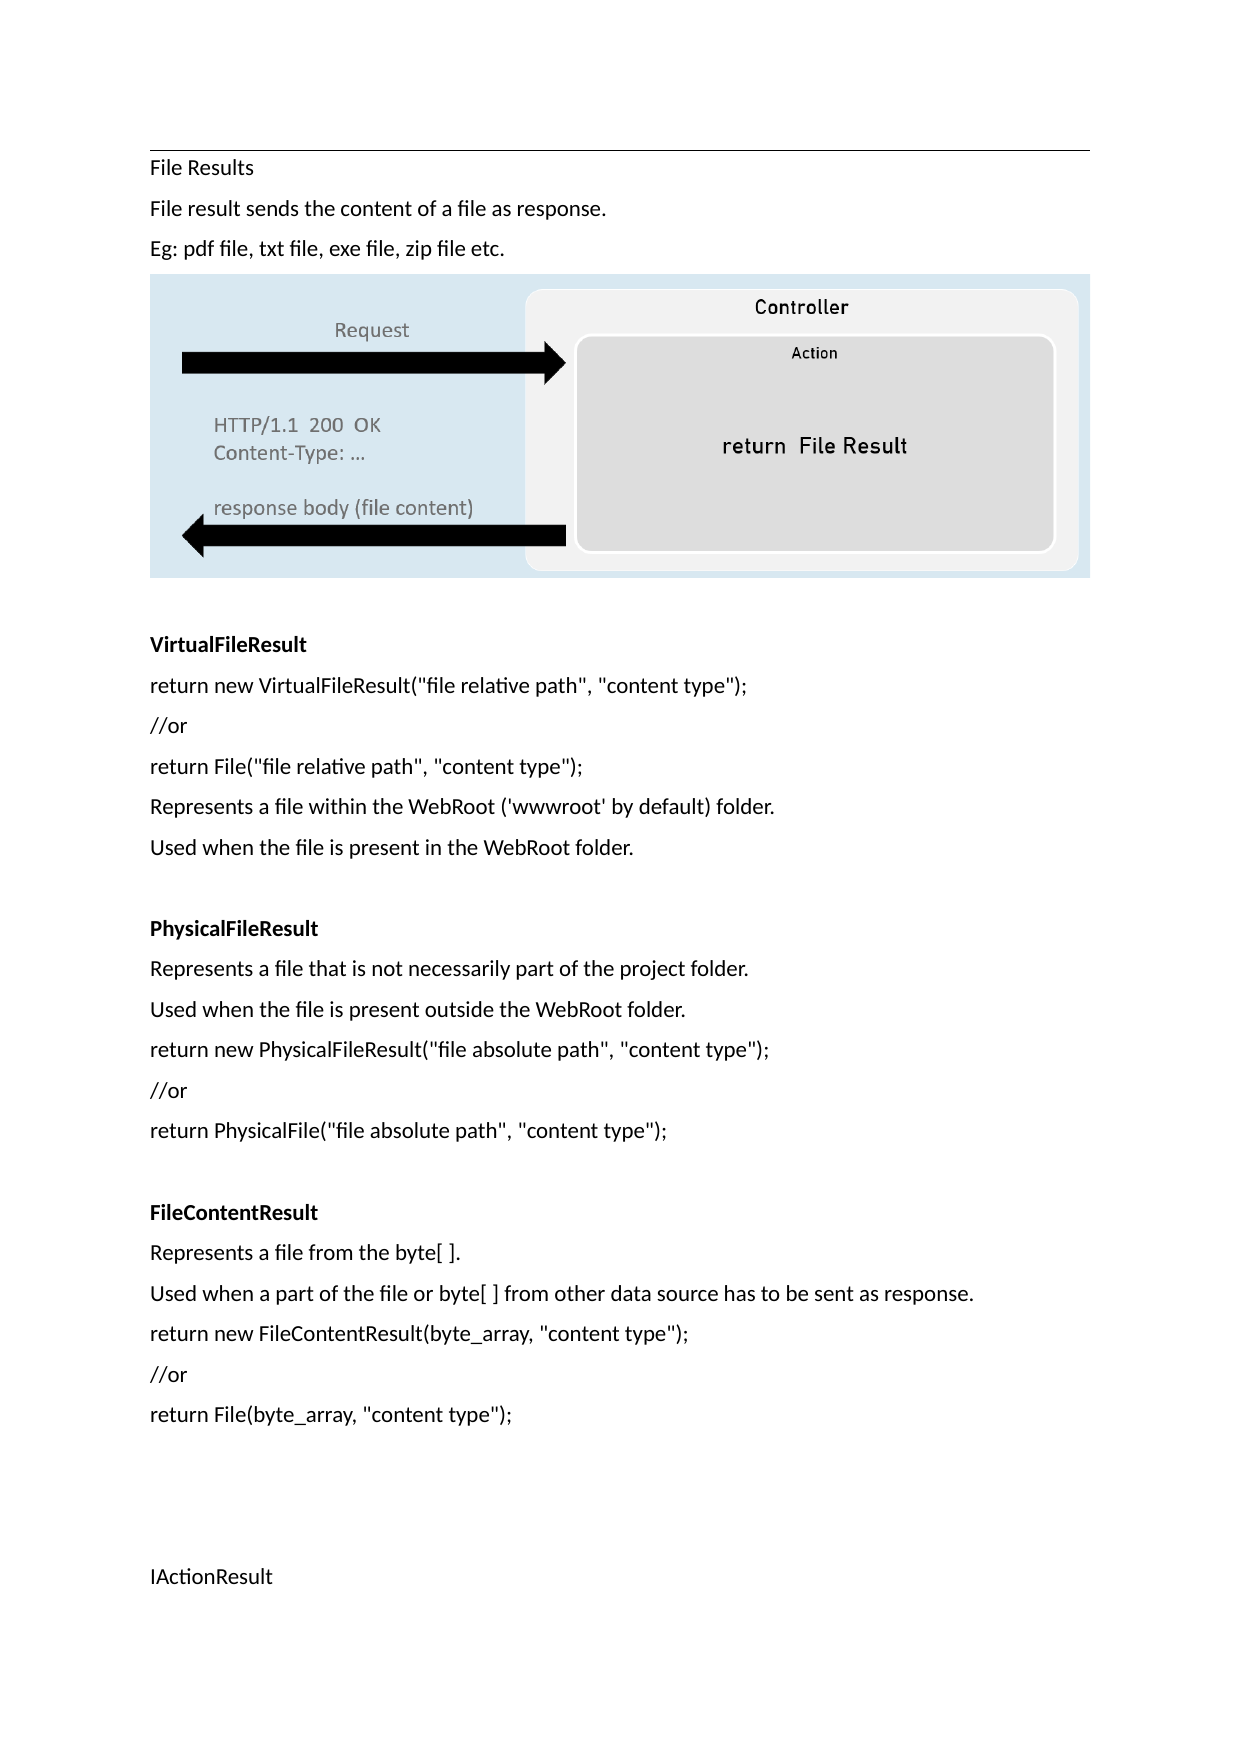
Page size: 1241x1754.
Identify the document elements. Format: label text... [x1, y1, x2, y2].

text Used when the file is present in the WebRoot folder. [150, 830, 1090, 861]
text //or [150, 1357, 1090, 1388]
text File result sends the content of a file as response. [150, 191, 1090, 222]
text Used when the file is present outside the WebRoot folder. [150, 992, 1090, 1023]
text return PhysicalFile("file absolute path", "content type"); [150, 1113, 1090, 1145]
text VirtualFileResult [150, 627, 1090, 658]
text IActionResult [150, 1559, 1090, 1590]
text File Results [150, 151, 1090, 181]
text Represents a file from the byte[ ]. [150, 1235, 1090, 1266]
text //or [150, 1073, 1090, 1104]
text FileContentResult [150, 1194, 1090, 1226]
text return new FileContentResult(byte_array, "content type"); [150, 1316, 1090, 1347]
text return new PhysicalFileResult("file absolute path", "content type"); [150, 1032, 1090, 1064]
text return new VirtualFileResult("file relative path", "content type"); [150, 668, 1090, 699]
text PhysicalFileResult [150, 911, 1090, 942]
text Represents a file within the WebRoot ('wwwroot' by default) folder. [150, 789, 1090, 821]
text Eg: pdf file, txt file, exe file, zip file etc. [150, 231, 1090, 262]
picture [150, 274, 1091, 578]
text Used when a part of the file or byte[ ] from other data source has to be sent as response. [150, 1276, 1090, 1307]
text return File("file relative path", "content type"); [150, 749, 1090, 780]
text Represents a file that is not necessarily part of the project folder. [150, 951, 1090, 983]
text return File(byte_array, "content type"); [150, 1397, 1090, 1428]
text //or [150, 708, 1090, 739]
